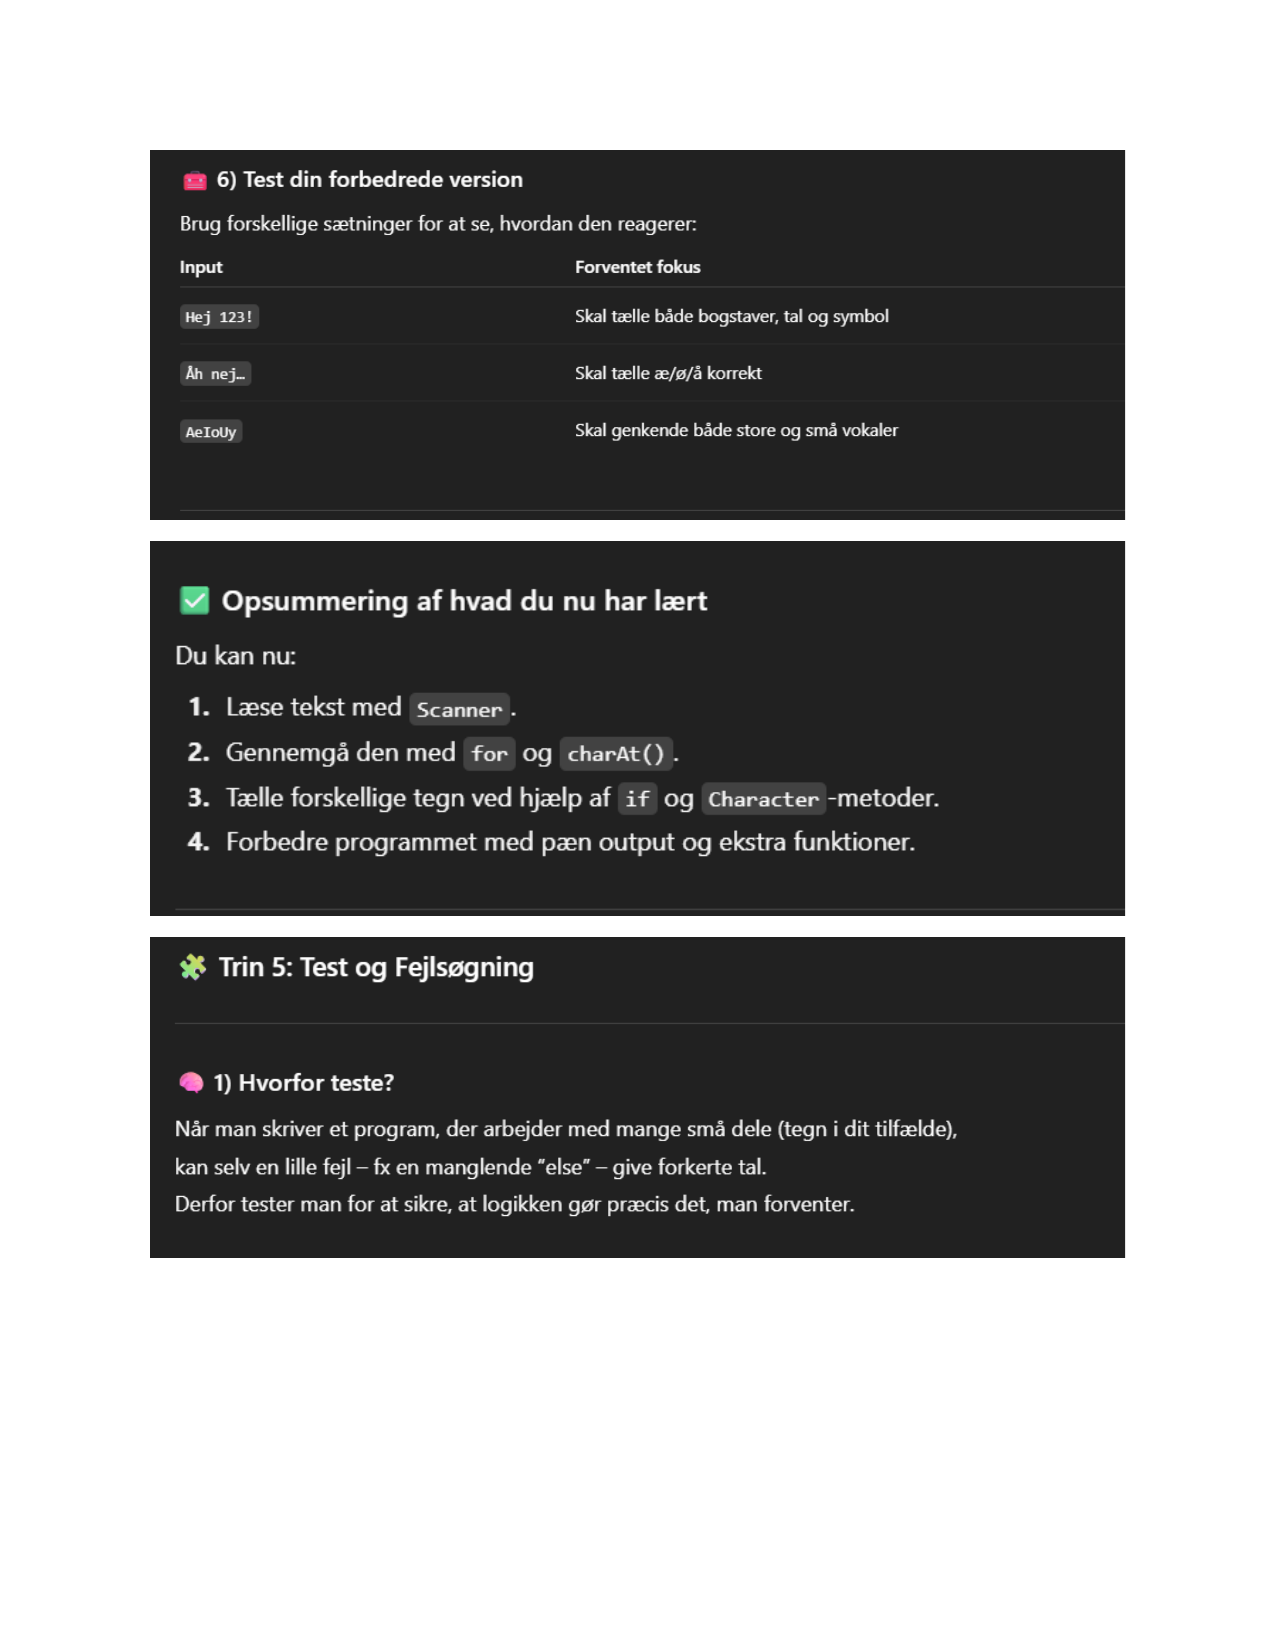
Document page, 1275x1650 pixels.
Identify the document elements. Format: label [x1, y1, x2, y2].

picture [150, 937, 1125, 1258]
picture [150, 541, 1125, 916]
picture [150, 150, 1125, 520]
